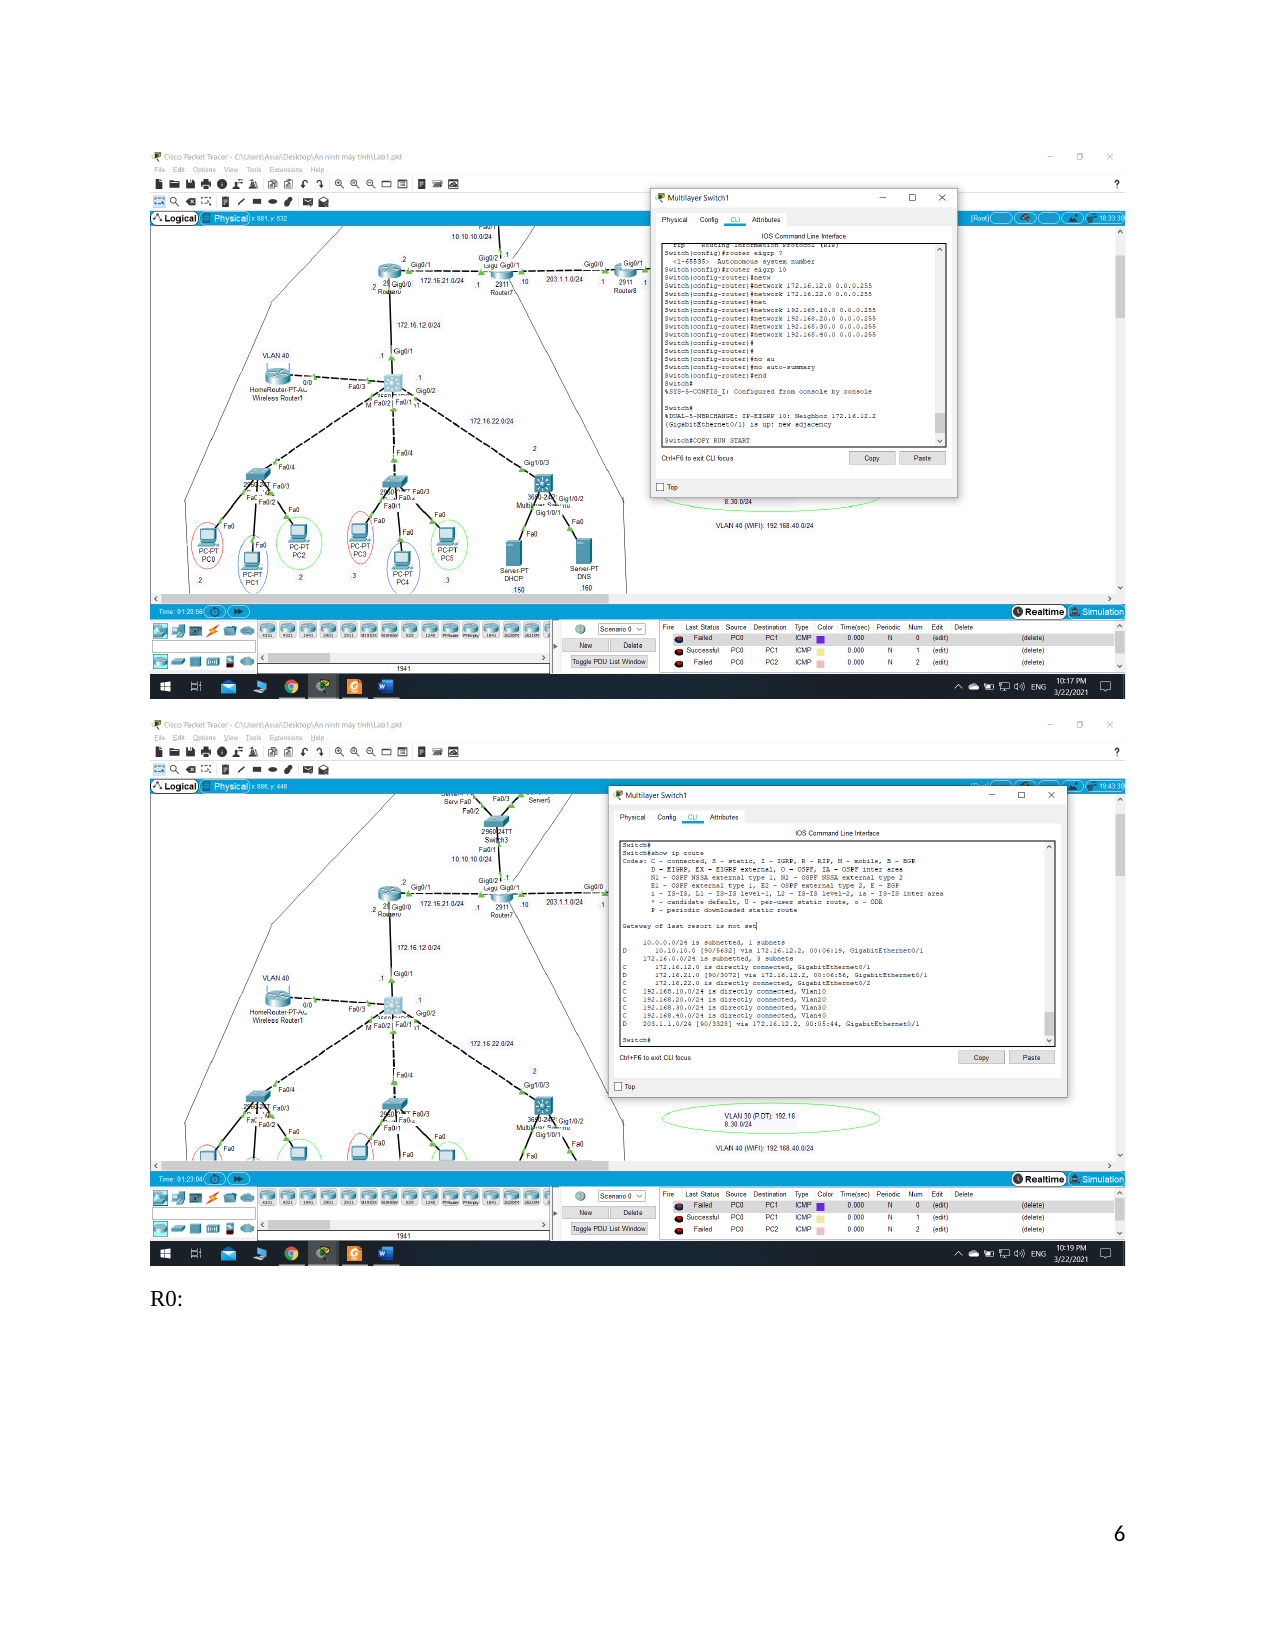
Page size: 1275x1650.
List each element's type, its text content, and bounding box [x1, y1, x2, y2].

picture [150, 150, 1125, 699]
text R0: [150, 1284, 1125, 1311]
picture [1071, 1176, 1079, 1183]
picture [150, 717, 1125, 1266]
